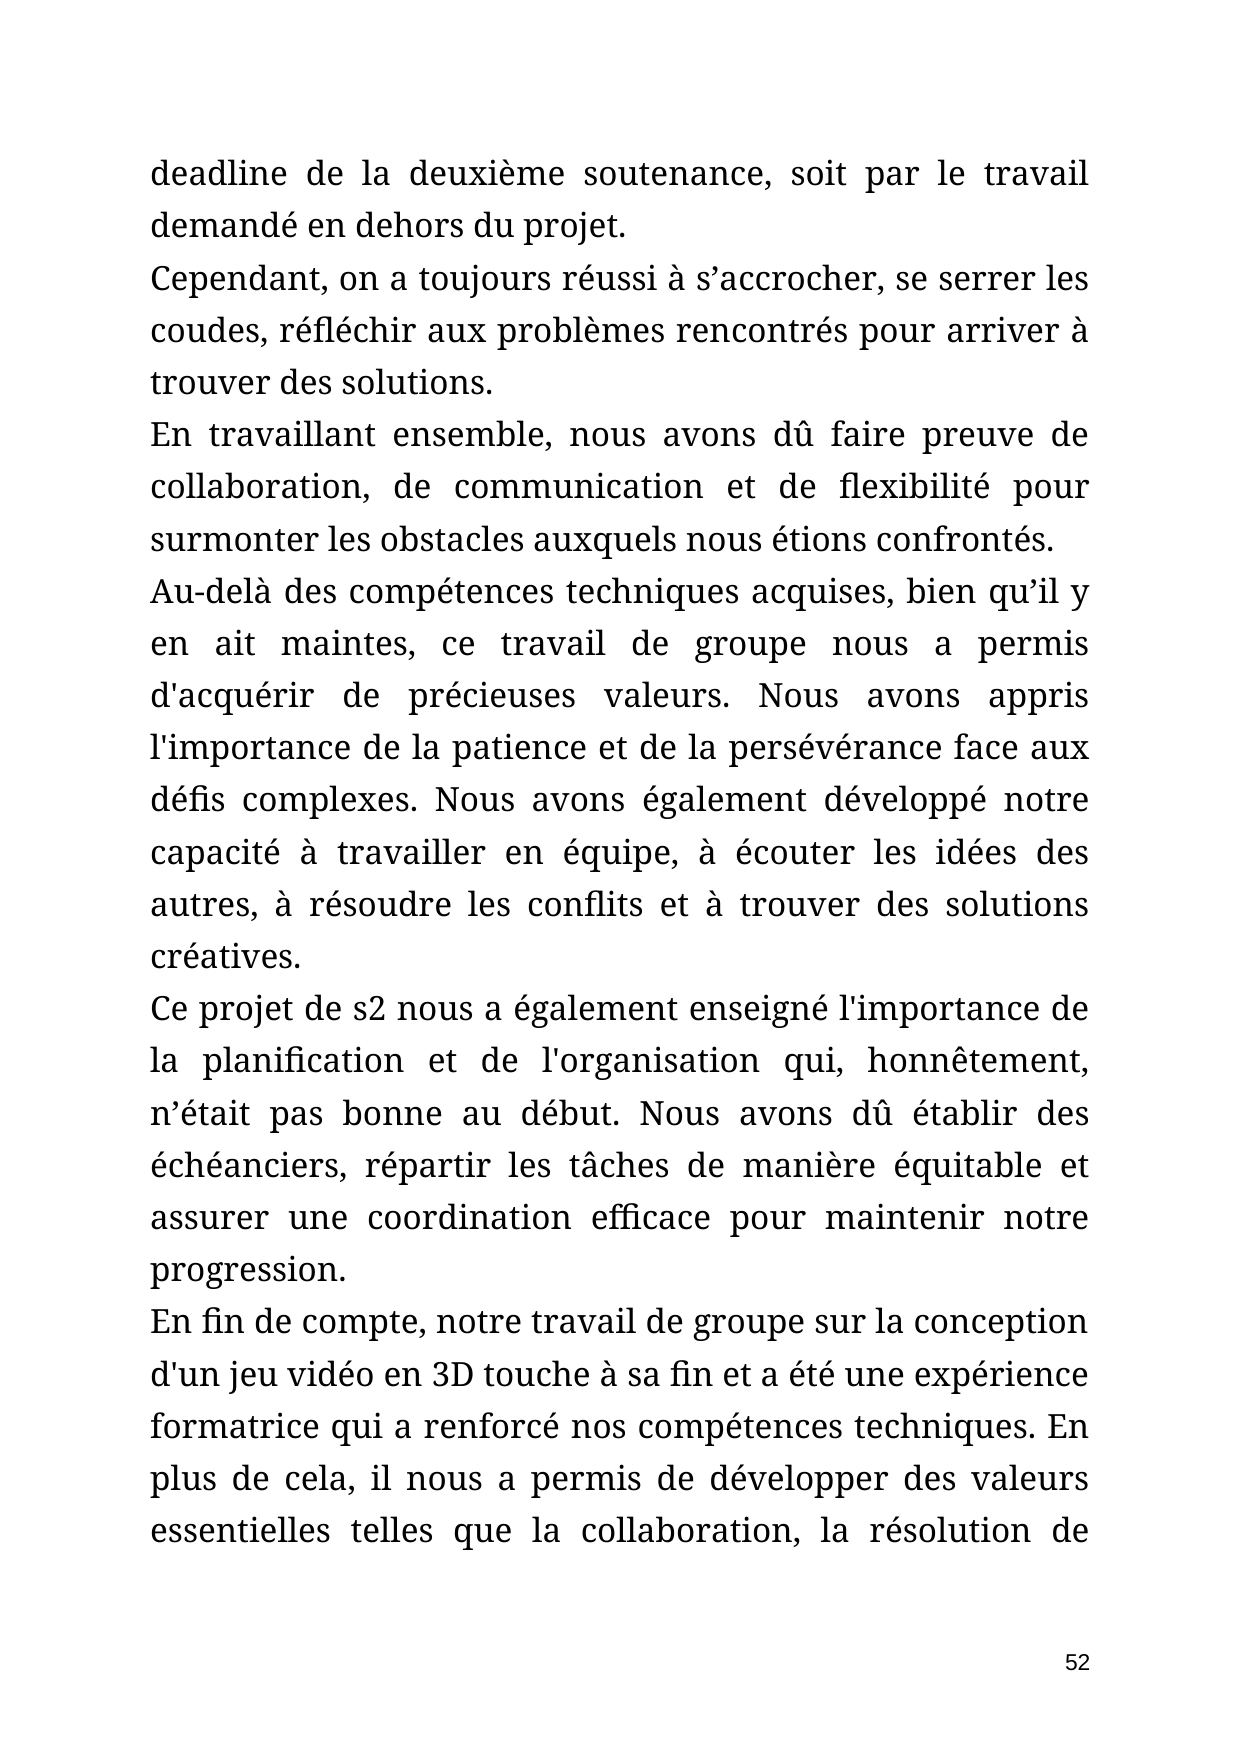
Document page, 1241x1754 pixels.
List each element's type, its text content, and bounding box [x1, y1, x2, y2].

text En travaillant ensemble, nous avons dû faire preuve de collaboration, de communication et de flexibilité pour surmonter les obstacles auxquels nous étions confrontés. [150, 411, 1090, 561]
text Cependant, on a toujours réussi à s’accrocher, se serrer les coudes, réfléchir aux problèmes rencontrés pour arriver à trouver des solutions. [150, 254, 1090, 404]
text Ce projet de s2 nous a également enseigné l'importance de la planification et de l'organisation qui, honnêtement, n’était pas bonne au début. Nous avons dû établir des échéanciers, répartir les tâches de manière équitable et assurer une coordination efficace pour maintenir notre progression. [150, 985, 1090, 1291]
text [150, 1298, 1090, 1552]
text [150, 150, 1090, 248]
text Au-delà des compétences techniques acquises, bien qu’il y en ait maintes, ce travail de groupe nous a permis d'acquérir de précieuses valeurs. Nous avons appris l'importance de la patience et de la persévérance face aux défis complexes. Nous avons également développé notre capacité à travailler en équipe, à écouter les idées des autres, à résoudre les conflits et à trouver des solutions créatives. [150, 567, 1090, 978]
